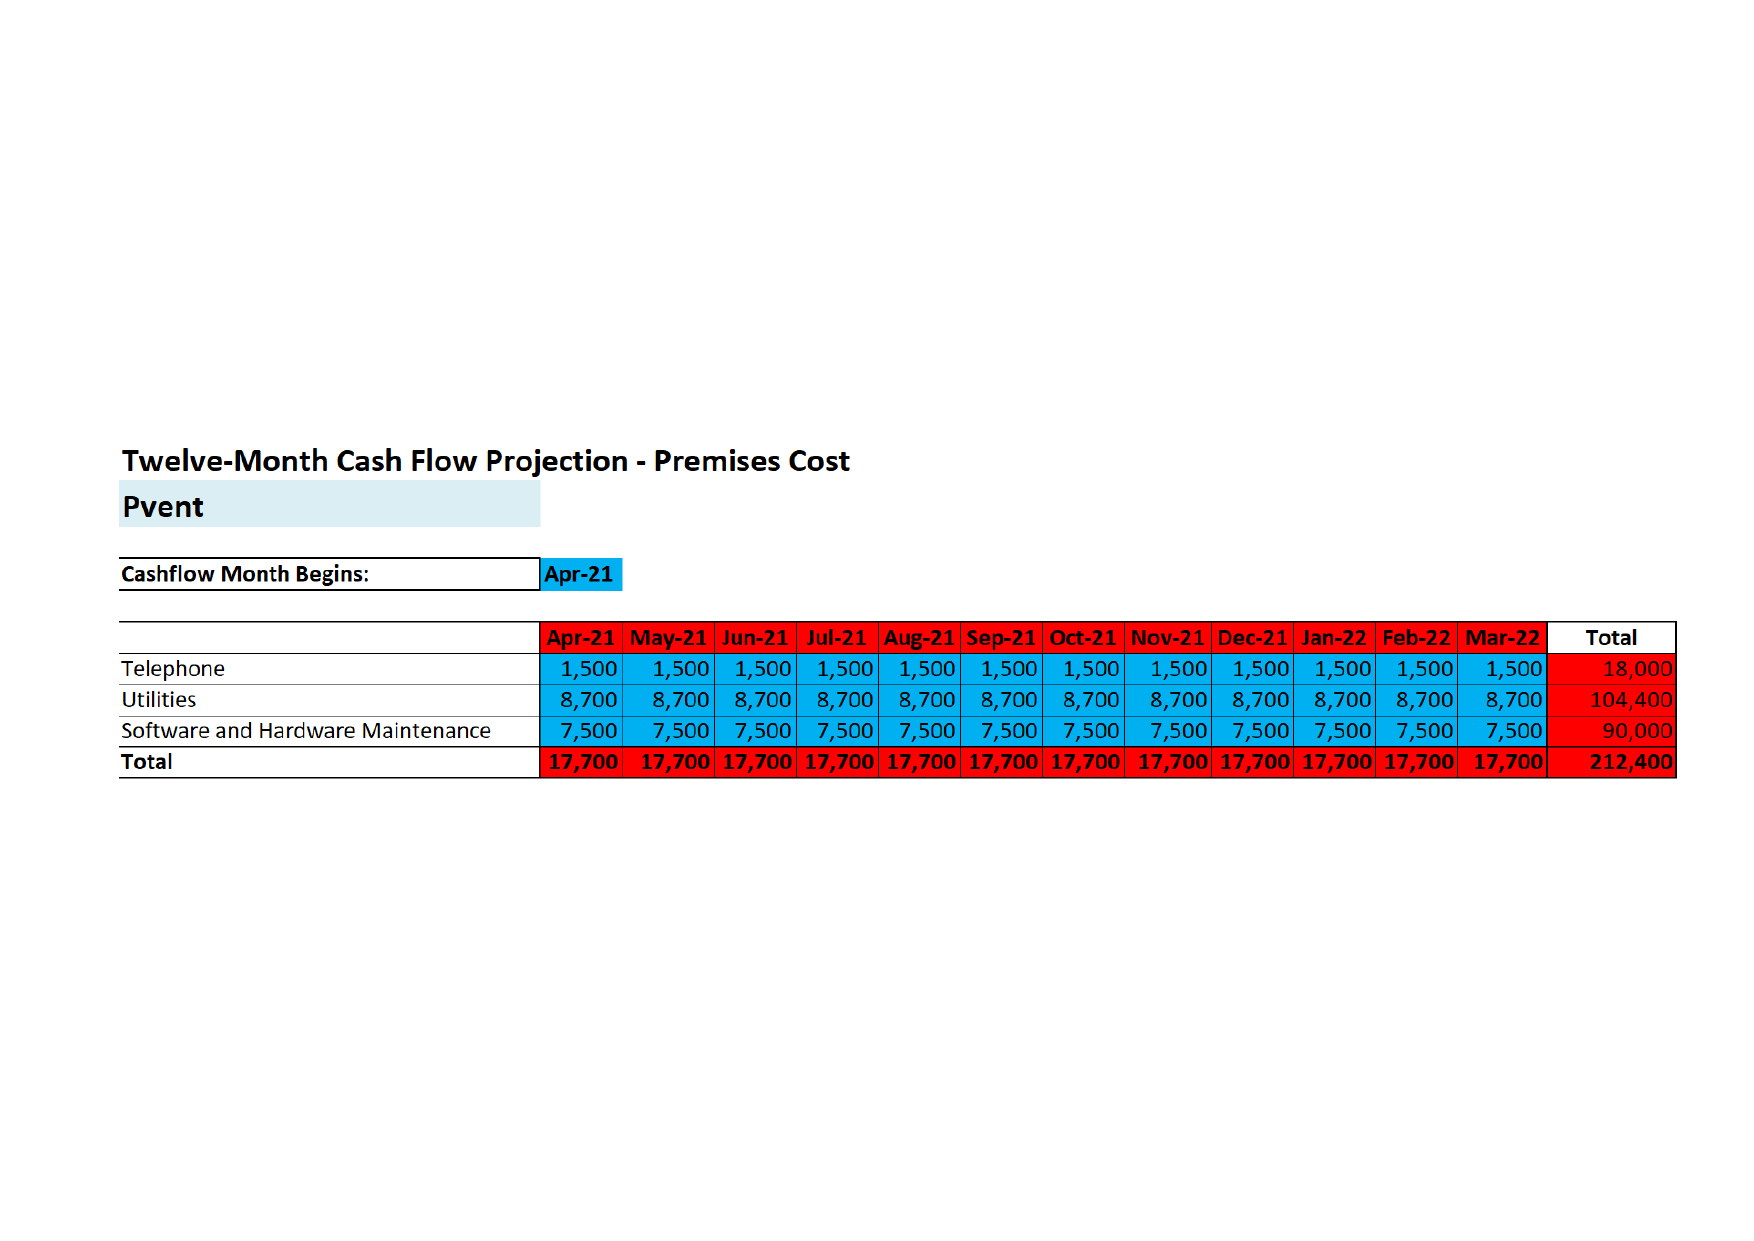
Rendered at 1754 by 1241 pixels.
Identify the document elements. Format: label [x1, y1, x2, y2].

picture [119, 436, 1684, 792]
